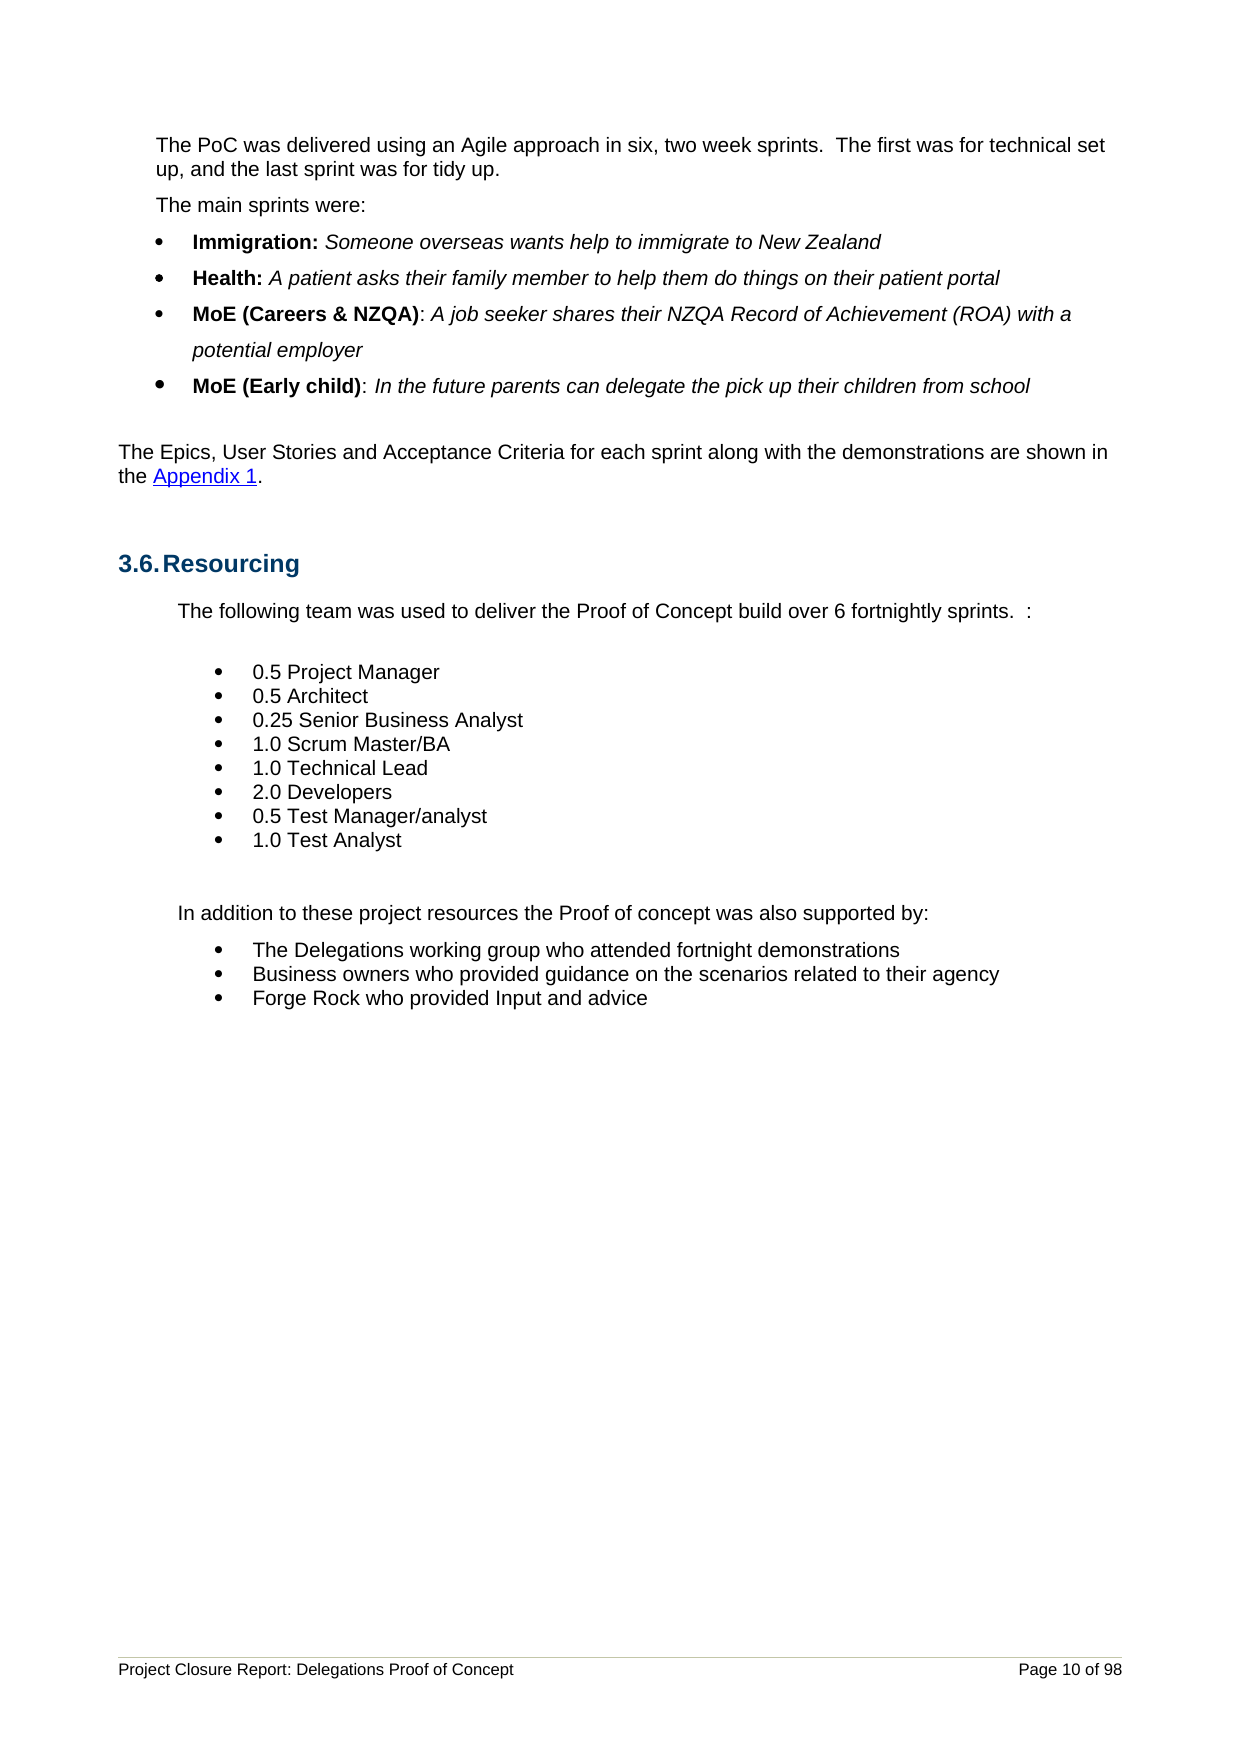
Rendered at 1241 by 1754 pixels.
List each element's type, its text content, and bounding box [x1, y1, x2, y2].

list Immigration: Someone overseas wants help to immigrate to New Zealand [155, 230, 1122, 254]
list 2.0 Developers [215, 780, 1122, 804]
list The Delegations working group who attended fortnight demonstrations [215, 937, 1122, 961]
list 0.5 Test Manager/analyst [215, 804, 1122, 828]
list 0.25 Senior Business Analyst [215, 708, 1122, 732]
list Health: A patient asks their family member to help them do things on their patient portal [155, 266, 1122, 290]
list 1.0 Technical Lead [215, 756, 1122, 780]
list Forge Rock who provided Input and advice [215, 986, 1122, 1009]
list 1.0 Scrum Master/BA [215, 732, 1122, 756]
text The main sprints were: [156, 193, 1122, 217]
text The following team was used to deliver the Proof of Concept build over 6 fortnightly sprints. : [177, 599, 1122, 647]
text The Epics, User Stories and Acceptance Criteria for each sprint along with the demonstrations are shown in the Appendix 1. [118, 440, 1122, 488]
list MoE (Early child): In the future parents can delegate the pick up their children from school [155, 374, 1122, 399]
list Business owners who provided guidance on the scenarios related to their agency [215, 961, 1122, 986]
text In addition to these project resources the Proof of concept was also supported by: [177, 901, 1122, 925]
list 1.0 Test Analyst [215, 828, 1122, 852]
list 0.5 Architect [215, 683, 1122, 708]
subtitle Resourcing [118, 549, 1122, 578]
list MoE (Careers & NZQA): A job seeker shares their NZQA Record of Achievement (ROA) with a potential employer [155, 302, 1122, 362]
list 0.5 Project Manager [215, 659, 1122, 683]
text The PoC was delivered using an Agile approach in six, two week sprints. The first was for technical set up, and the last sprint was for tidy up. [156, 133, 1122, 181]
